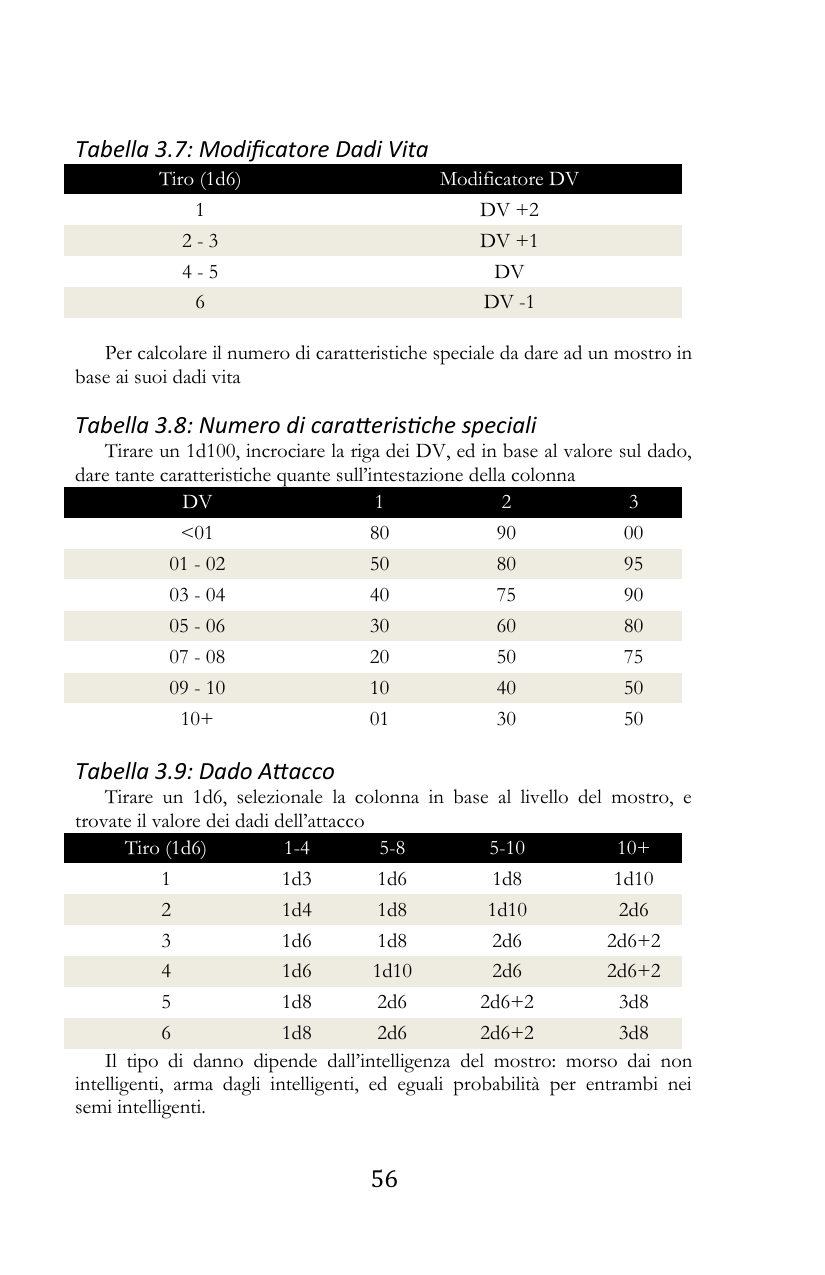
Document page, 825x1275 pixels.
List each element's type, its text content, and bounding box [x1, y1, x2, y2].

table_cell 07 - 08 [64, 641, 301, 672]
table_cell 80 [301, 518, 428, 549]
table_header Tiro (1d6) [64, 164, 307, 194]
table_cell 10 [301, 673, 428, 703]
table_cell 30 [301, 611, 428, 641]
table_cell 6 [64, 287, 307, 318]
table_cell 1d10 [556, 864, 682, 894]
table_header 5-10 [429, 833, 556, 863]
table_cell 1 [64, 864, 238, 894]
table_cell 1d8 [429, 864, 556, 894]
table_cell 4 - 5 [64, 256, 307, 287]
table_cell 01 [301, 703, 428, 734]
table_cell 2d6+2 [556, 956, 682, 987]
table_cell 75 [428, 580, 555, 611]
table_cell 2d6 [429, 956, 556, 987]
table_cell DV +1 [307, 225, 682, 256]
table_cell 1d6 [238, 925, 326, 956]
table_cell 2d6 [326, 1018, 429, 1049]
table_cell 90 [428, 518, 555, 549]
table_cell 20 [301, 641, 428, 672]
table_cell 95 [555, 549, 682, 579]
subtitle Tabella 3.7: Modificatore Dadi Vita [75, 133, 693, 163]
table_header 1 [301, 487, 428, 518]
table_cell 80 [428, 549, 555, 579]
table_cell 1d8 [238, 1018, 326, 1049]
table_cell 50 [555, 703, 682, 734]
table_header Modificatore DV [307, 164, 682, 194]
table_cell 3d8 [556, 1018, 682, 1049]
table_cell DV -1 [307, 287, 682, 318]
table_header 2 [428, 487, 555, 518]
table_cell 2d6+2 [429, 1018, 556, 1049]
table_cell 1d8 [326, 894, 429, 925]
table_cell 6 [64, 1018, 238, 1049]
table_cell 40 [428, 673, 555, 703]
table_cell 1d6 [238, 956, 326, 987]
table_cell 2d6 [556, 894, 682, 925]
table_cell 05 - 06 [64, 611, 301, 641]
table_cell <01 [64, 518, 301, 549]
table_cell 90 [555, 580, 682, 611]
table_cell 30 [428, 703, 555, 734]
table_cell 10+ [64, 703, 301, 734]
table_header 3 [555, 487, 682, 518]
table_cell 2d6 [326, 987, 429, 1018]
table_header DV [64, 487, 301, 518]
table_cell 1d10 [429, 894, 556, 925]
table_cell 5 [64, 987, 238, 1018]
table_cell 01 - 02 [64, 549, 301, 579]
text Il tipo di danno dipende dall’intelligenza del mostro: morso dai non intelligenti, arma dagli intelligenti, ed eguali probabilità per entrambi nei semi intelligenti. [75, 1049, 693, 1119]
table_cell 2d6 [429, 925, 556, 956]
table_cell DV [307, 256, 682, 287]
table_cell 2d6+2 [556, 925, 682, 956]
table_header 5-8 [326, 833, 429, 863]
table_cell 00 [555, 518, 682, 549]
text Tirare un 1d100, incrociare la riga dei DV, ed in base al valore sul dado, dare tante caratteristiche quante sull’intestazione della colonna [75, 440, 693, 487]
table_cell 75 [555, 641, 682, 672]
table_cell 80 [555, 611, 682, 641]
table_cell 4 [64, 956, 238, 987]
table_header 10+ [556, 833, 682, 863]
table_cell 2d6+2 [429, 987, 556, 1018]
table_cell 1d6 [326, 864, 429, 894]
table_cell 40 [301, 580, 428, 611]
table_cell 1 [64, 195, 307, 225]
table_cell 50 [428, 641, 555, 672]
table_cell 1d10 [326, 956, 429, 987]
table_header Tiro (1d6) [64, 833, 238, 863]
subtitle Tabella 3.9: Dado Attacco [75, 755, 693, 786]
table_cell 1d8 [238, 987, 326, 1018]
table_cell 1d8 [326, 925, 429, 956]
table_cell 1d4 [238, 894, 326, 925]
table_cell 3d8 [556, 987, 682, 1018]
table_header 1-4 [238, 833, 326, 863]
table_cell 03 - 04 [64, 580, 301, 611]
table_cell 50 [555, 673, 682, 703]
table_cell 50 [301, 549, 428, 579]
table_cell 2 - 3 [64, 225, 307, 256]
table_cell 2 [64, 894, 238, 925]
table_cell 3 [64, 925, 238, 956]
table_cell DV +2 [307, 195, 682, 225]
text Tirare un 1d6, selezionale la colonna in base al livello del mostro, e trovate il valore dei dadi dell’attacco [75, 786, 693, 832]
table_cell 09 - 10 [64, 673, 301, 703]
table_cell 60 [428, 611, 555, 641]
subtitle Tabella 3.8: Numero di caratteristiche speciali [75, 409, 693, 440]
table_cell 1d3 [238, 864, 326, 894]
text Per calcolare il numero di caratteristiche speciale da dare ad un mostro in base ai suoi dadi vita [75, 342, 693, 388]
